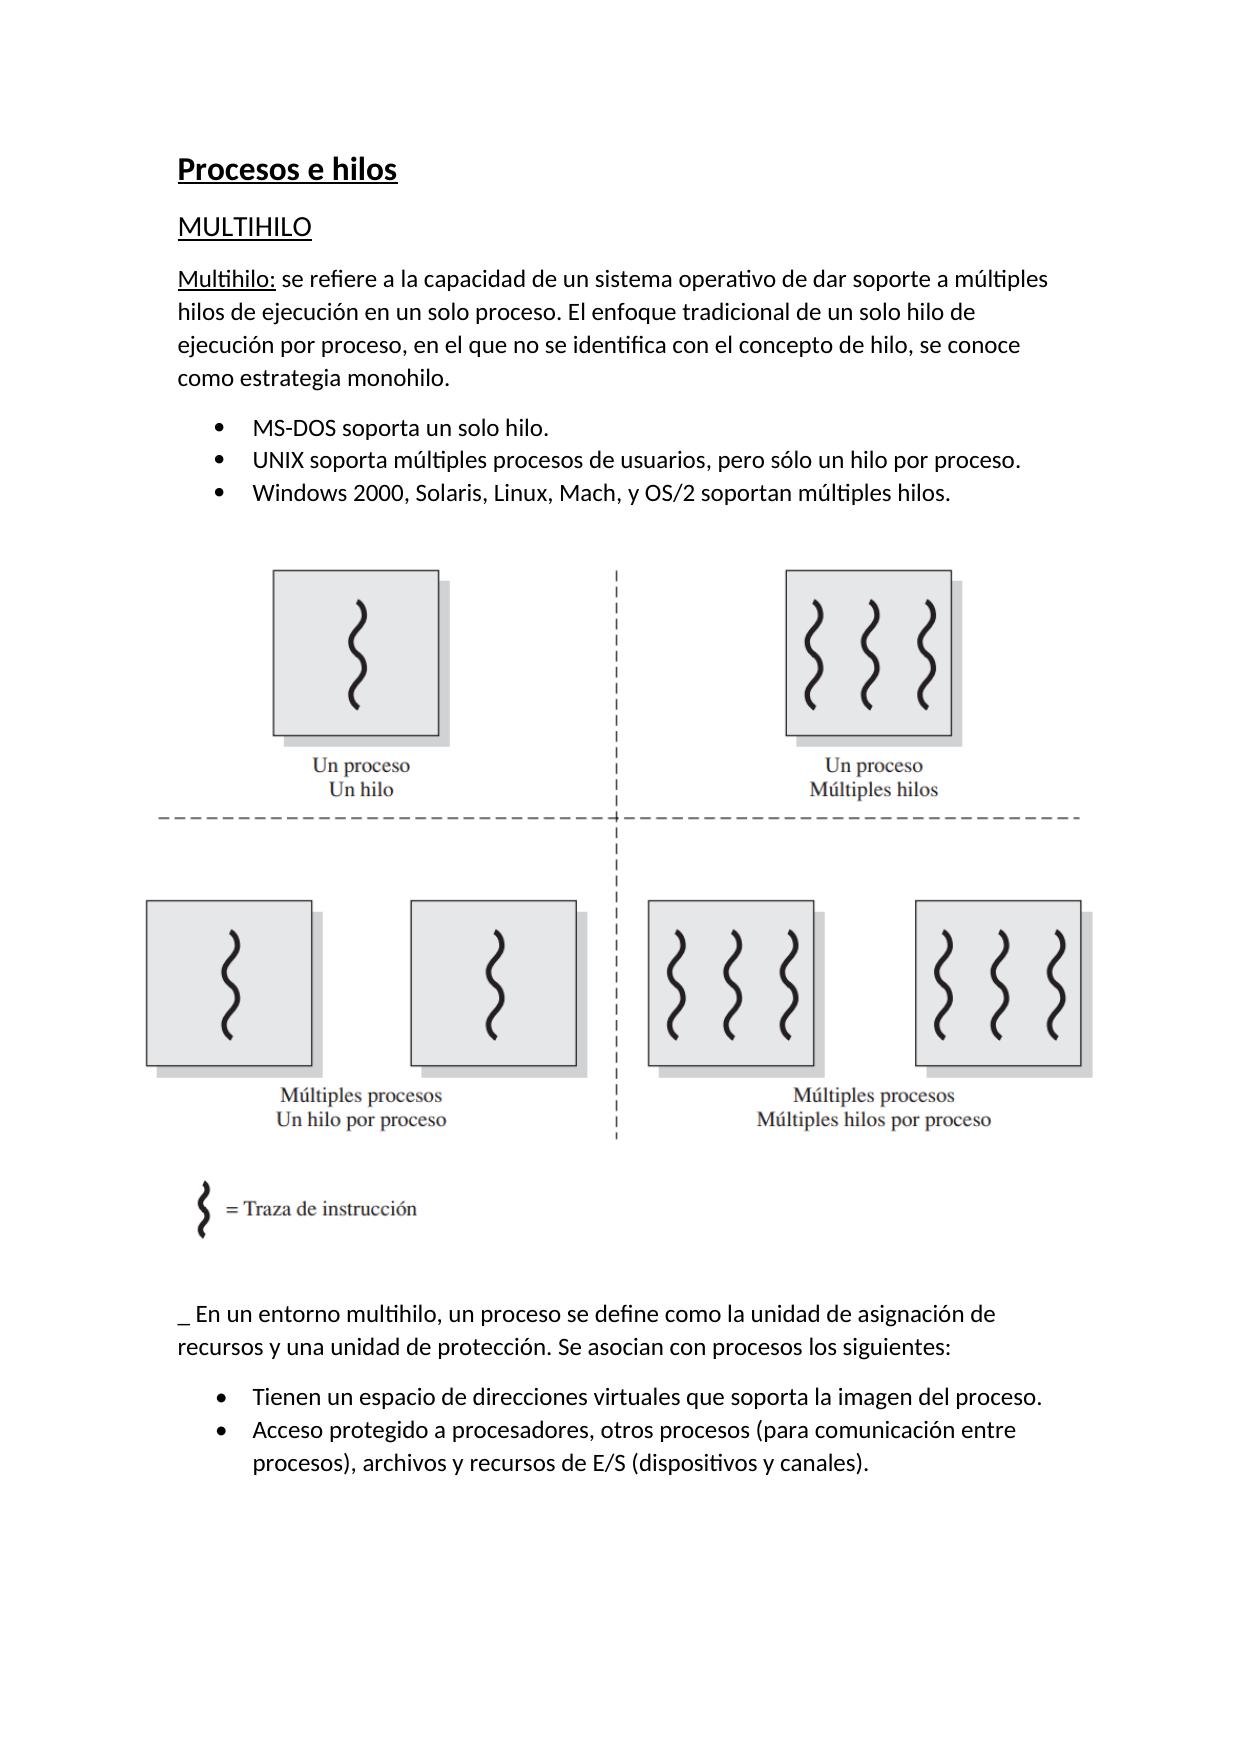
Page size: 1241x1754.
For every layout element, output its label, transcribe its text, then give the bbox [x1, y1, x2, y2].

list Tienen un espacio de direcciones virtuales que soporta la imagen del proceso. [215, 1381, 1063, 1412]
text MULTIHILO [177, 208, 1063, 244]
text Multihilo: se refiere a la capacidad de un sistema operativo de dar soporte a múltiples hilos de ejecución en un solo proceso. El enfoque tradicional de un solo hilo de ejecución por proceso, en el que no se identifica con el concepto de hilo, se conoce como estrategia monohilo. [177, 263, 1063, 393]
picture [119, 544, 1122, 1247]
list Acceso protegido a procesadores, otros procesos (para comunicación entre procesos), archivos y recursos de E/S (dispositivos y canales). [215, 1414, 1063, 1477]
list MS-DOS soporta un solo hilo. [215, 412, 1063, 442]
list Windows 2000, Solaris, Linux, Mach, y OS/2 soportan múltiples hilos. [215, 477, 1063, 508]
list UNIX soporta múltiples procesos de usuarios, pero sólo un hilo por proceso. [215, 444, 1063, 475]
text _ En un entorno multihilo, un proceso se define como la unidad de asignación de recursos y una unidad de protección. Se asocian con procesos los siguientes: [177, 1298, 1063, 1362]
text Procesos e hilos [177, 148, 1063, 188]
